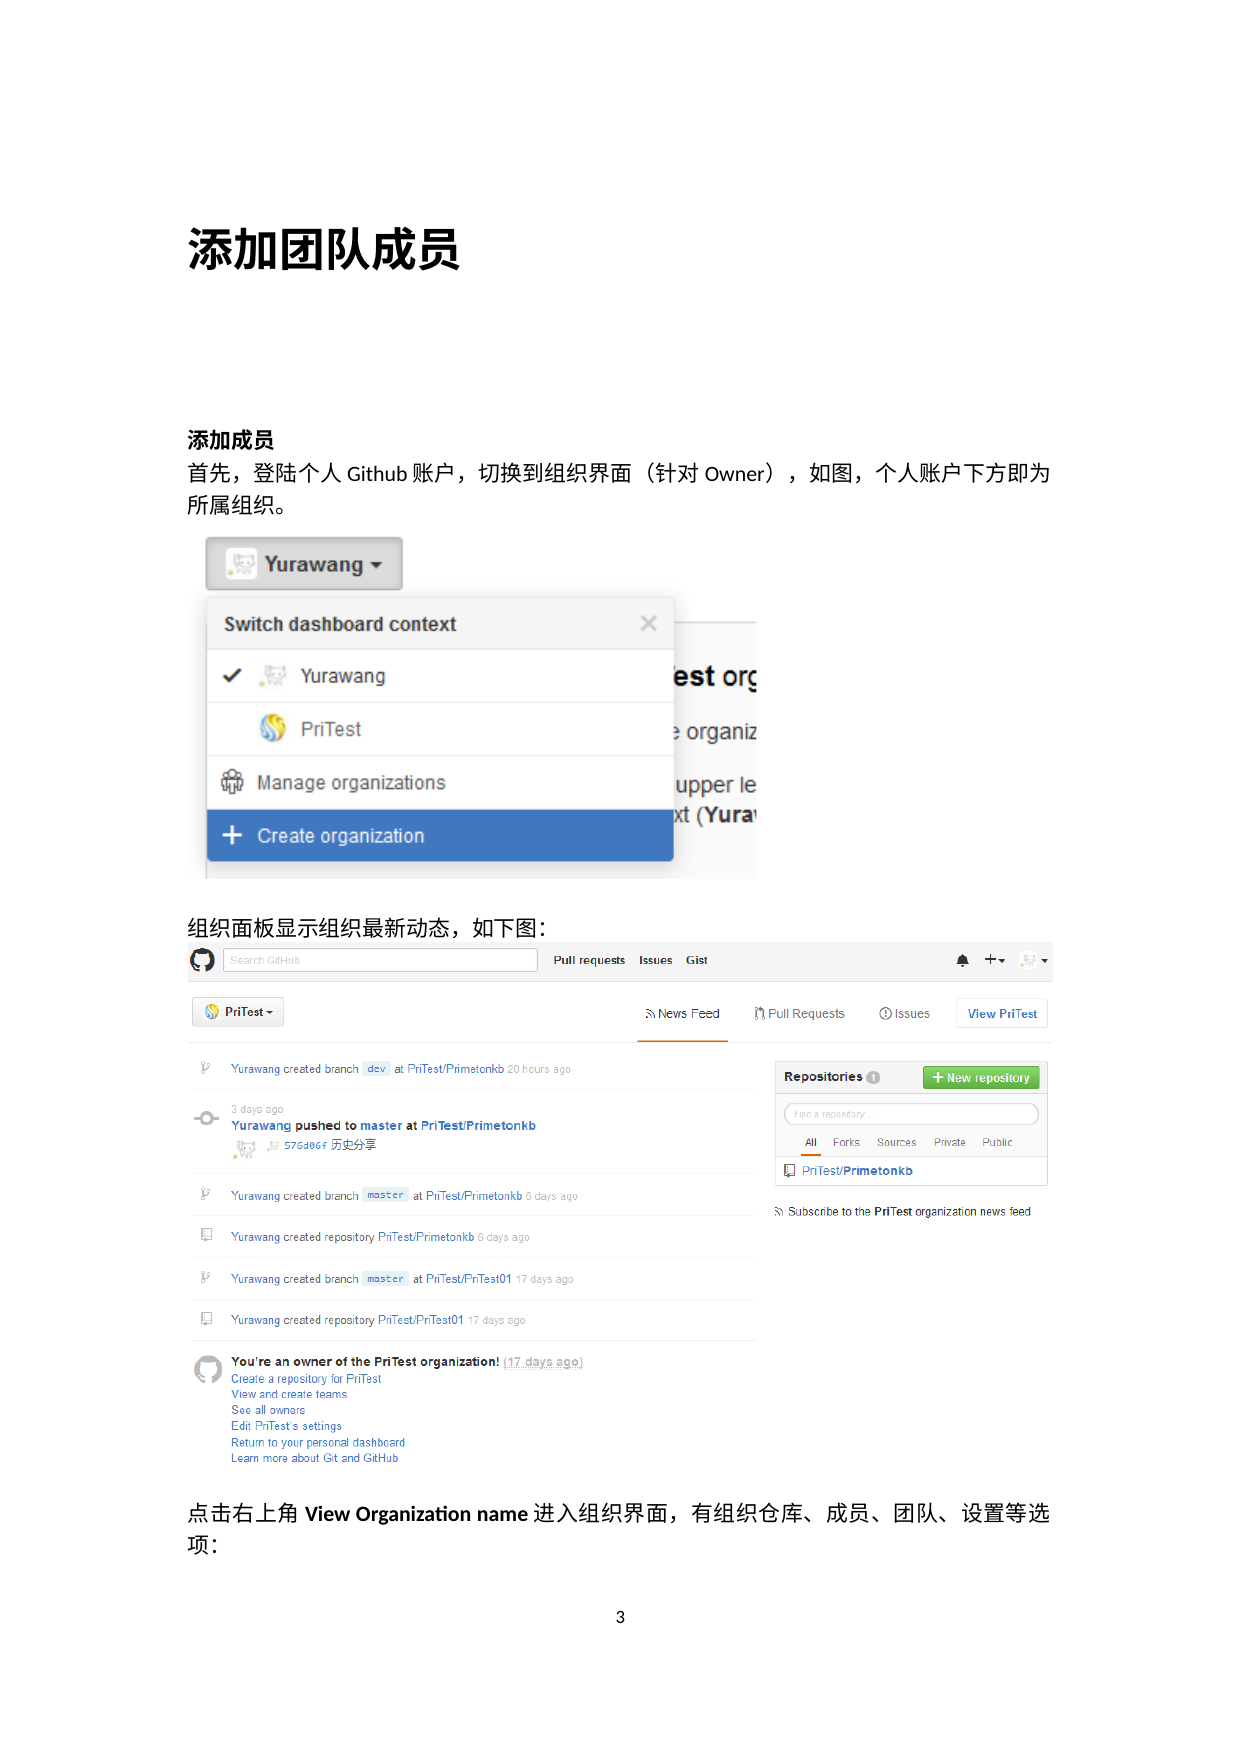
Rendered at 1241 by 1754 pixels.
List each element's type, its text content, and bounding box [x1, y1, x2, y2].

subtitle 添加团队成员 [187, 197, 1053, 295]
text 点击右上角View Organization name进入组织界面，有组织仓库、成员、团队、设置等选项： [187, 1495, 1053, 1560]
text 组织面板显示组织最新动态，如下图： [187, 910, 1053, 942]
text 首先，登陆个人Github账户，切换到组织界面（针对Owner），如图，个人账户下方即为所属组织。 [187, 455, 1053, 520]
text 添加成员 [187, 423, 1053, 455]
picture [187, 520, 757, 879]
